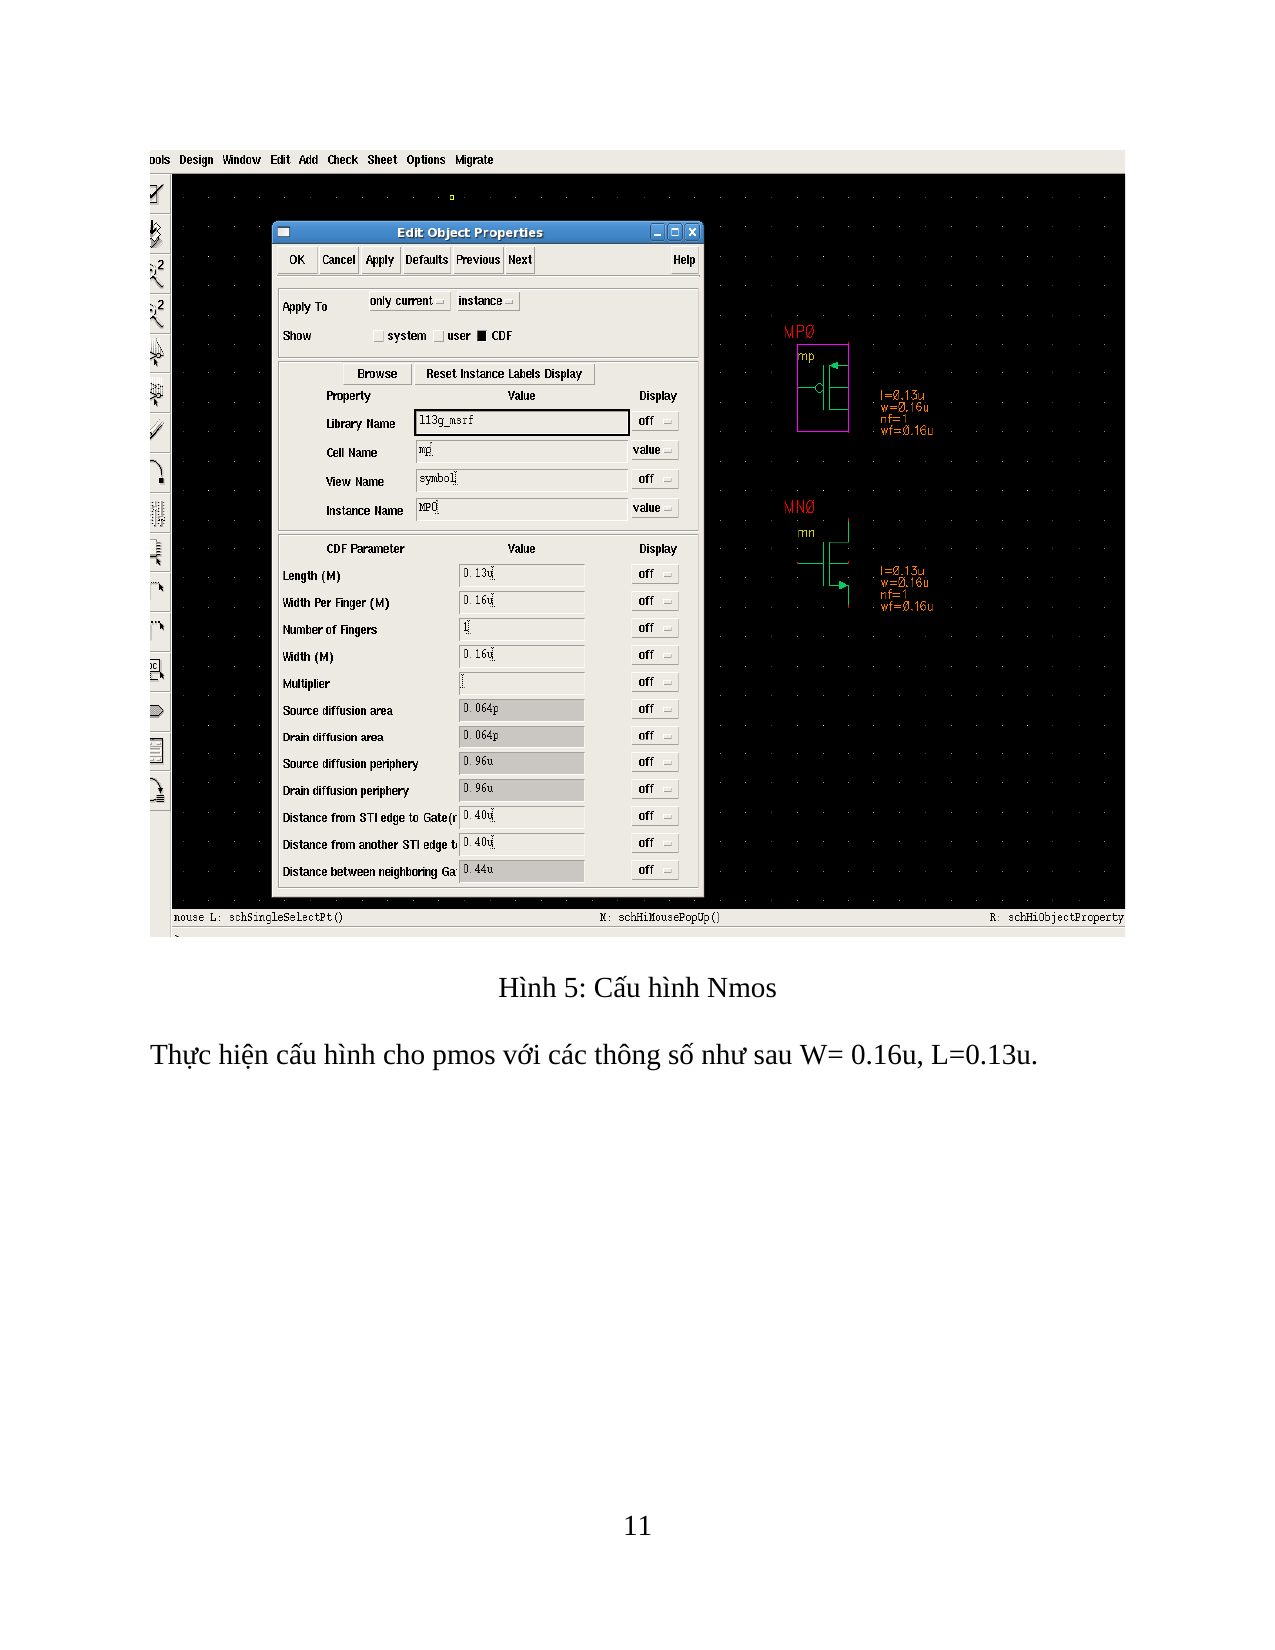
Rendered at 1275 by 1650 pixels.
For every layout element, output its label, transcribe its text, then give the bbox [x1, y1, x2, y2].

picture [150, 150, 1125, 937]
text Thực hiện cấu hình cho pmos với các thông số như sau W= 0.16u, L=0.13u. [150, 1037, 1125, 1071]
text Hình 5: Cấu hình Nmos [150, 970, 1125, 1004]
